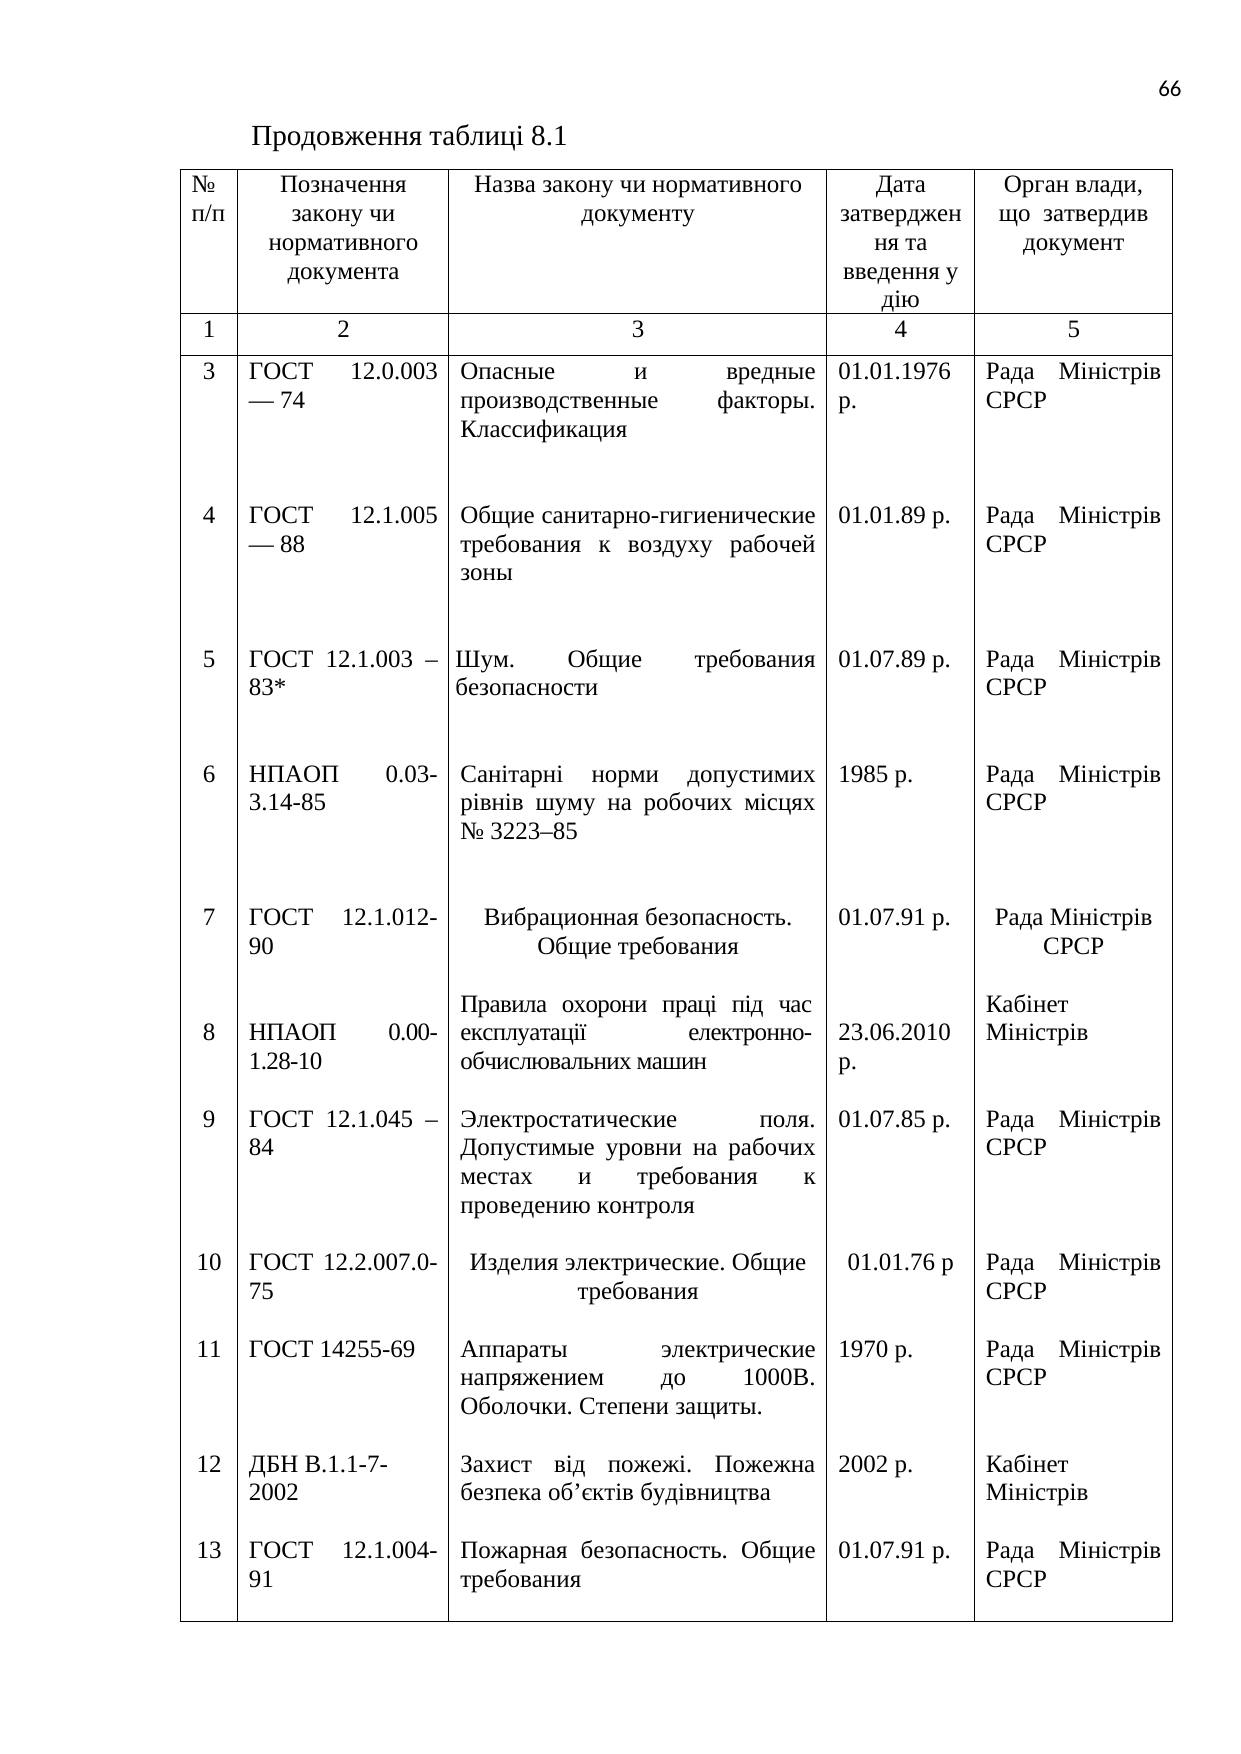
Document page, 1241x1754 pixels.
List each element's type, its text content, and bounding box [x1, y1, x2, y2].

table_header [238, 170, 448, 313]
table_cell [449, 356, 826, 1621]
text Продовження таблиці 8.1 [177, 118, 1181, 152]
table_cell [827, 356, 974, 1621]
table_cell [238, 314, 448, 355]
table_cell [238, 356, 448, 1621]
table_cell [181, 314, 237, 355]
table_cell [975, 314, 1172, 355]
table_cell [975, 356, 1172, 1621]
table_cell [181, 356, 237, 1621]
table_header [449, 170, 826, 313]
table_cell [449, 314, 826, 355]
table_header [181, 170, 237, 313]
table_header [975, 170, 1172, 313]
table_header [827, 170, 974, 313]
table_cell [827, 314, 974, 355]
